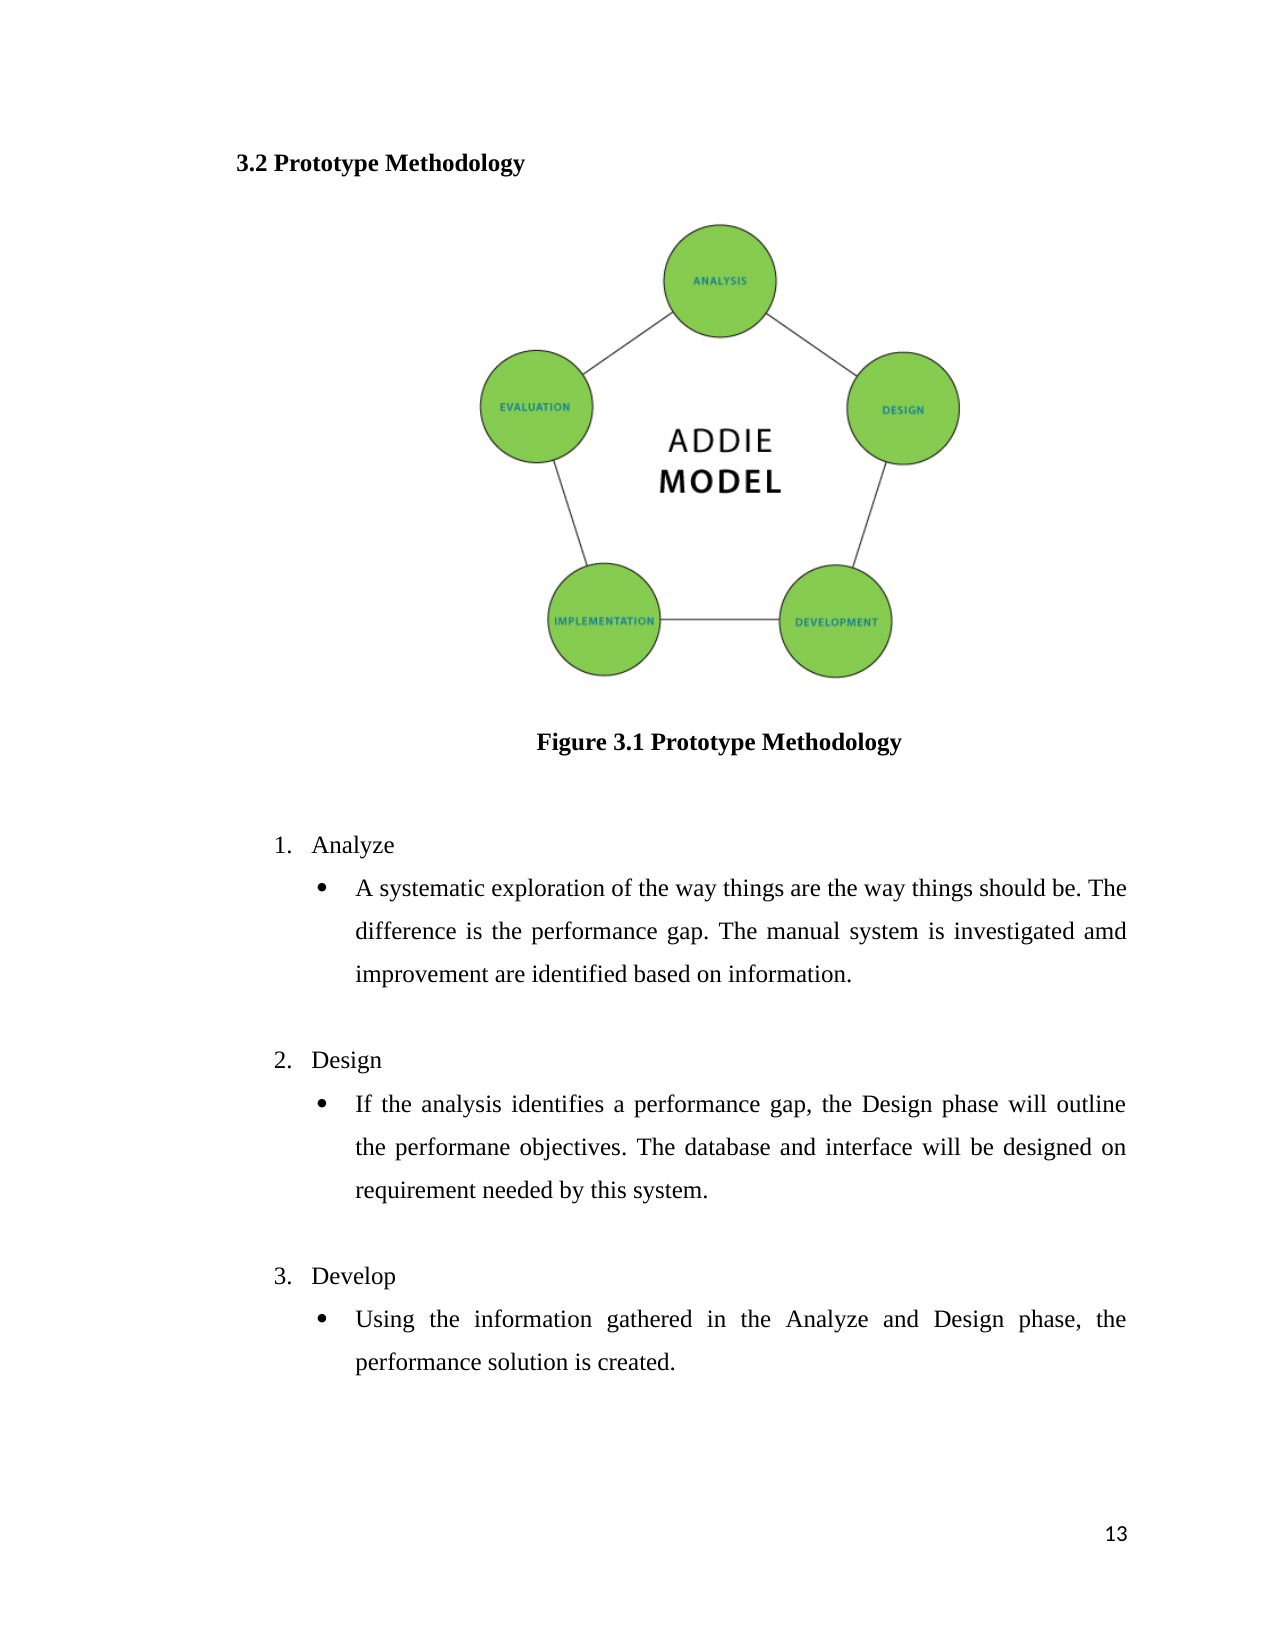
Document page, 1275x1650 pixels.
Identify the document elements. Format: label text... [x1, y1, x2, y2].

list Develop [274, 1261, 1127, 1290]
picture [444, 207, 995, 697]
text 3.2 Prototype Methodology [236, 148, 1127, 176]
list Design [274, 1046, 1127, 1074]
list A systematic exploration of the way things are the way things should be. The difference is the performance gap. The manual system is investigated amd improvement are identified based on information. [318, 873, 1127, 988]
list If the analysis identifies a performance gap, the Design phase will outline the performane objectives. The database and interface will be designed on requirement needed by this system. [318, 1089, 1127, 1204]
text Figure 3.1 Prototype Methodology [311, 727, 1127, 756]
list Using the information gathered in the Analyze and Design phase, the performance solution is created. [318, 1304, 1127, 1376]
list Analyze [274, 830, 1127, 859]
